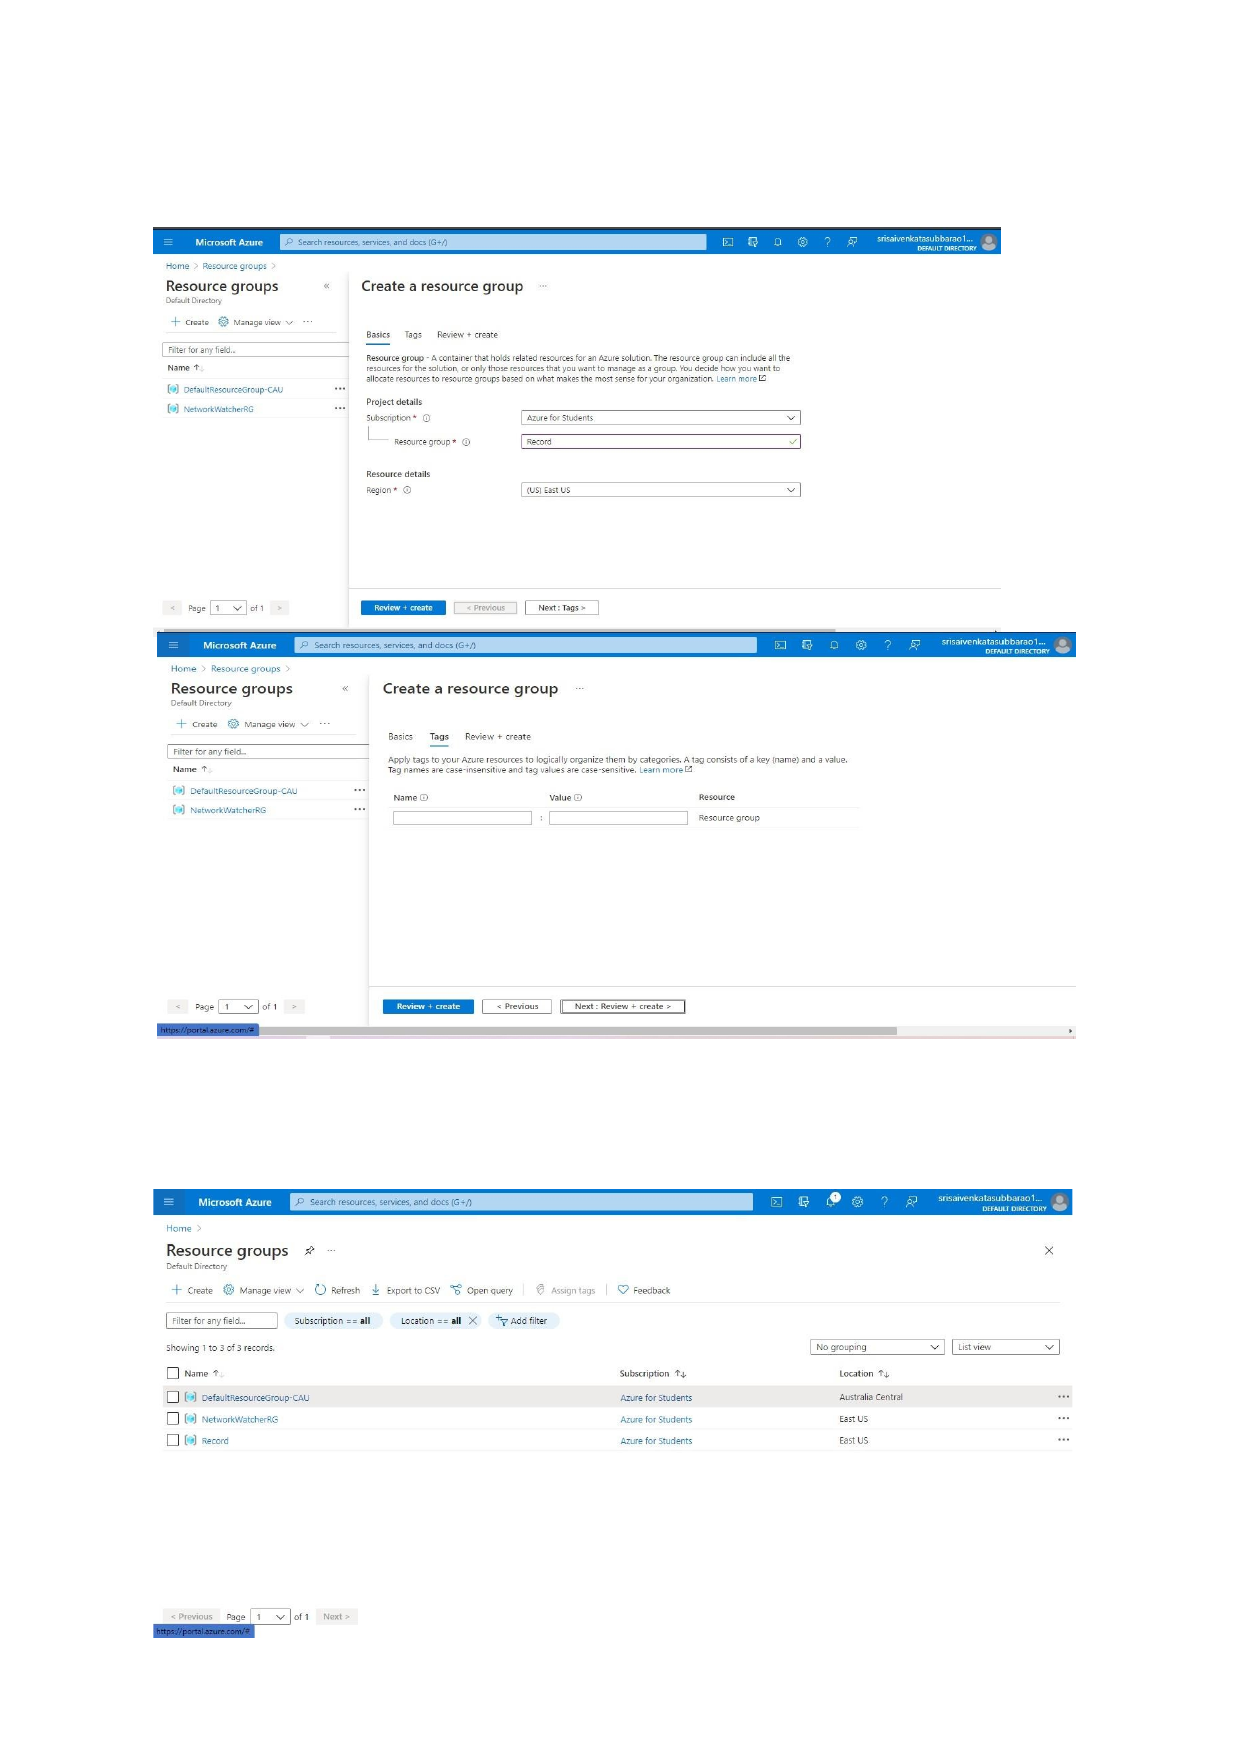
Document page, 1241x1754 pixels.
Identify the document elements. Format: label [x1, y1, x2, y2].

picture [153, 1189, 1073, 1638]
picture [153, 227, 1076, 1039]
